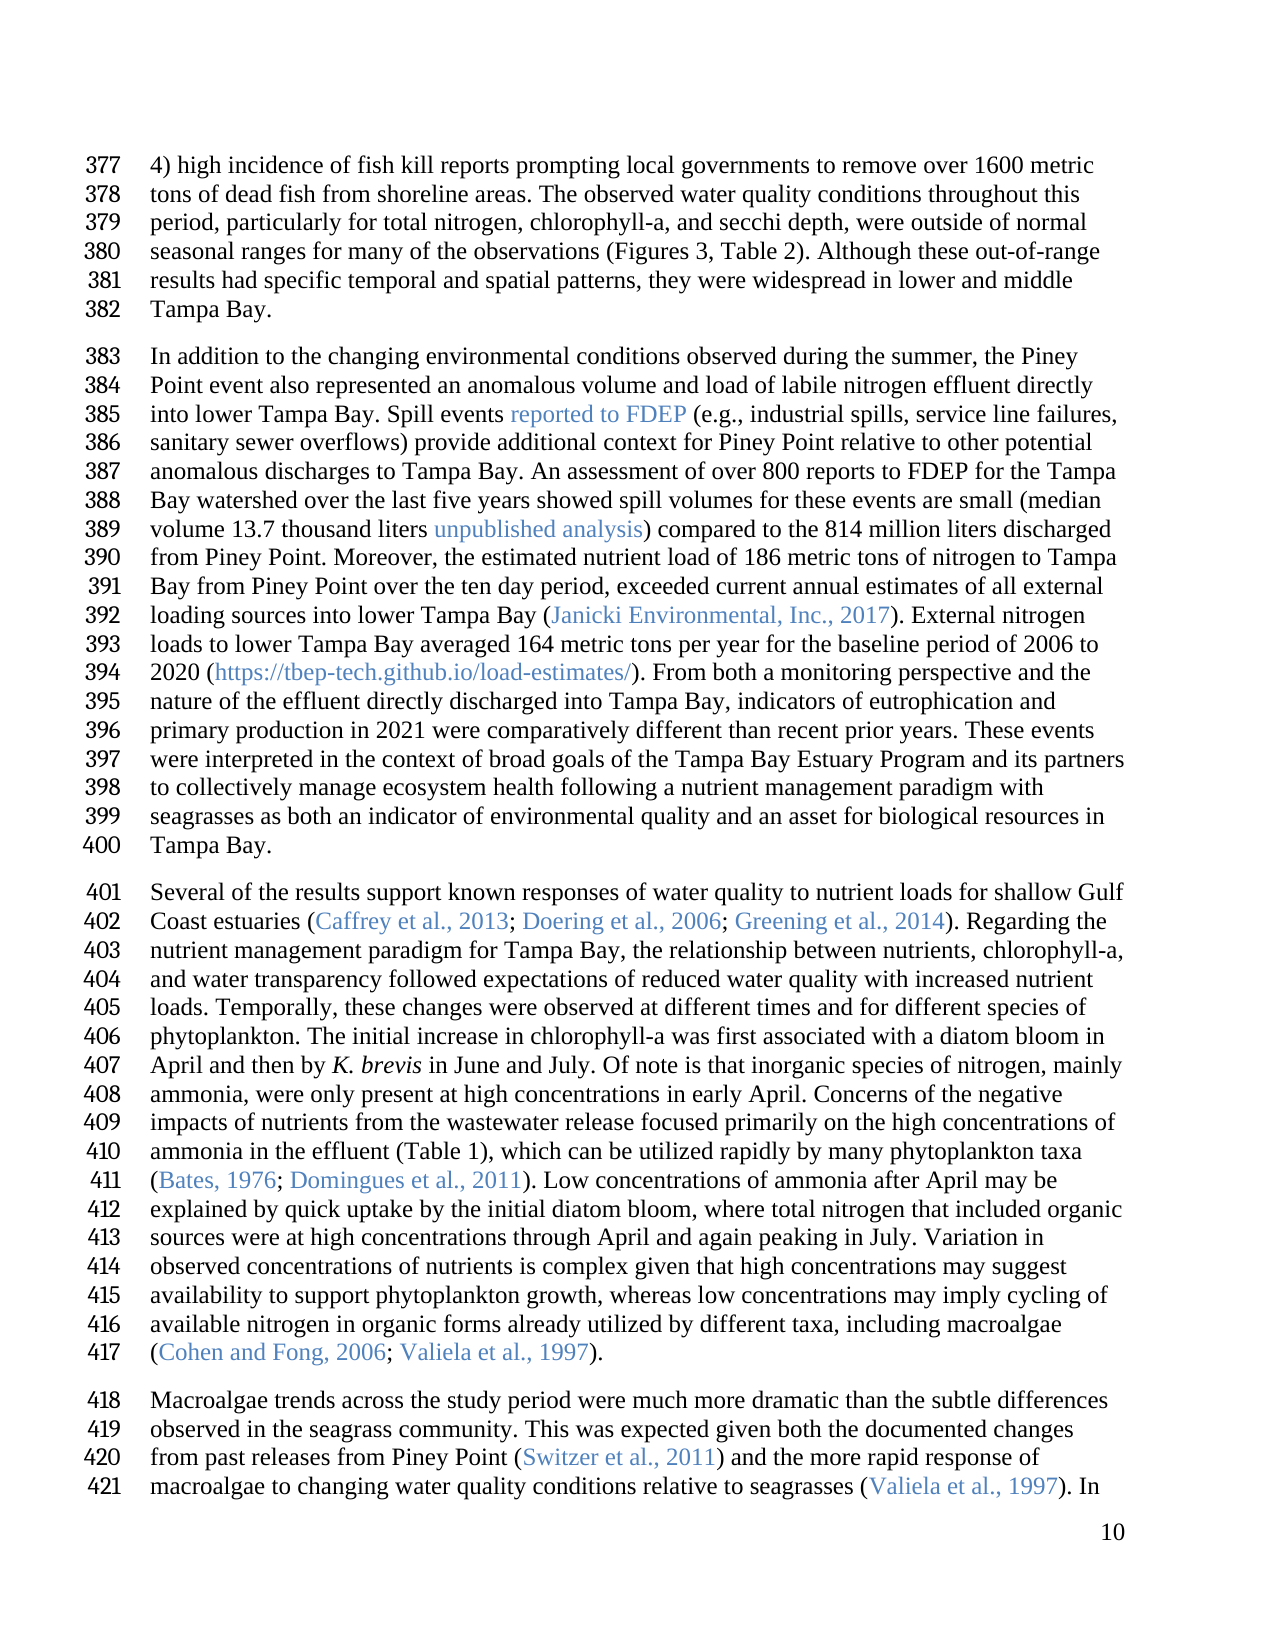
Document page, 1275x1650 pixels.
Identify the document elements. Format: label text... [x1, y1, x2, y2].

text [150, 150, 1125, 322]
text Several of the results support known responses of water quality to nutrient loads for shallow Gulf Coast estuaries (Caffrey et al., 2013; Doering et al., 2006; Greening et al., 2014). Regarding the nutrient management paradigm for Tampa Bay, the relationship between nutrients, chlorophyll-a, and water transparency followed expectations of reduced water quality with increased nutrient loads. Temporally, these changes were observed at different times and for different species of phytoplankton. The initial increase in chlorophyll-a was first associated with a diatom bloom in April and then by K. brevis in June and July. Of note is that inorganic species of nitrogen, mainly ammonia, were only present at high concentrations in early April. Concerns of the negative impacts of nutrients from the wastewater release focused primarily on the high concentrations of ammonia in the effluent (Table 1), which can be utilized rapidly by many phytoplankton taxa (Bates, 1976; Domingues et al., 2011). Low concentrations of ammonia after April may be explained by quick uptake by the initial diatom bloom, where total nitrogen that included organic sources were at high concentrations through April and again peaking in July. Variation in observed concentrations of nutrients is complex given that high concentrations may suggest availability to support phytoplankton growth, whereas low concentrations may imply cycling of available nitrogen in organic forms already utilized by different taxa, including macroalgae (Cohen and Fong, 2006; Valiela et al., 1997). [150, 877, 1125, 1366]
text In addition to the changing environmental conditions observed during the summer, the Piney Point event also represented an anomalous volume and load of labile nitrogen effluent directly into lower Tampa Bay. Spill events reported to FDEP (e.g., industrial spills, service line failures, sanitary sewer overflows) provide additional context for Piney Point relative to other potential anomalous discharges to Tampa Bay. An assessment of over 800 reports to FDEP for the Tampa Bay watershed over the last five years showed spill volumes for these events are small (median volume 13.7 thousand liters unpublished analysis) compared to the 814 million liters discharged from Piney Point. Moreover, the estimated nutrient load of 186 metric tons of nitrogen to Tampa Bay from Piney Point over the ten day period, exceeded current annual estimates of all external loading sources into lower Tampa Bay (Janicki Environmental, Inc., 2017). External nitrogen loads to lower Tampa Bay averaged 164 metric tons per year for the baseline period of 2006 to 2020 (https://tbep-tech.github.io/load-estimates/). From both a monitoring perspective and the nature of the effluent directly discharged into Tampa Bay, indicators of eutrophication and primary production in 2021 were comparatively different than recent prior years. These events were interpreted in the context of broad goals of the Tampa Bay Estuary Program and its partners to collectively manage ecosystem health following a nutrient management paradigm with seagrasses as both an indicator of environmental quality and an asset for biological resources in Tampa Bay. [150, 341, 1125, 859]
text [150, 1385, 1125, 1500]
